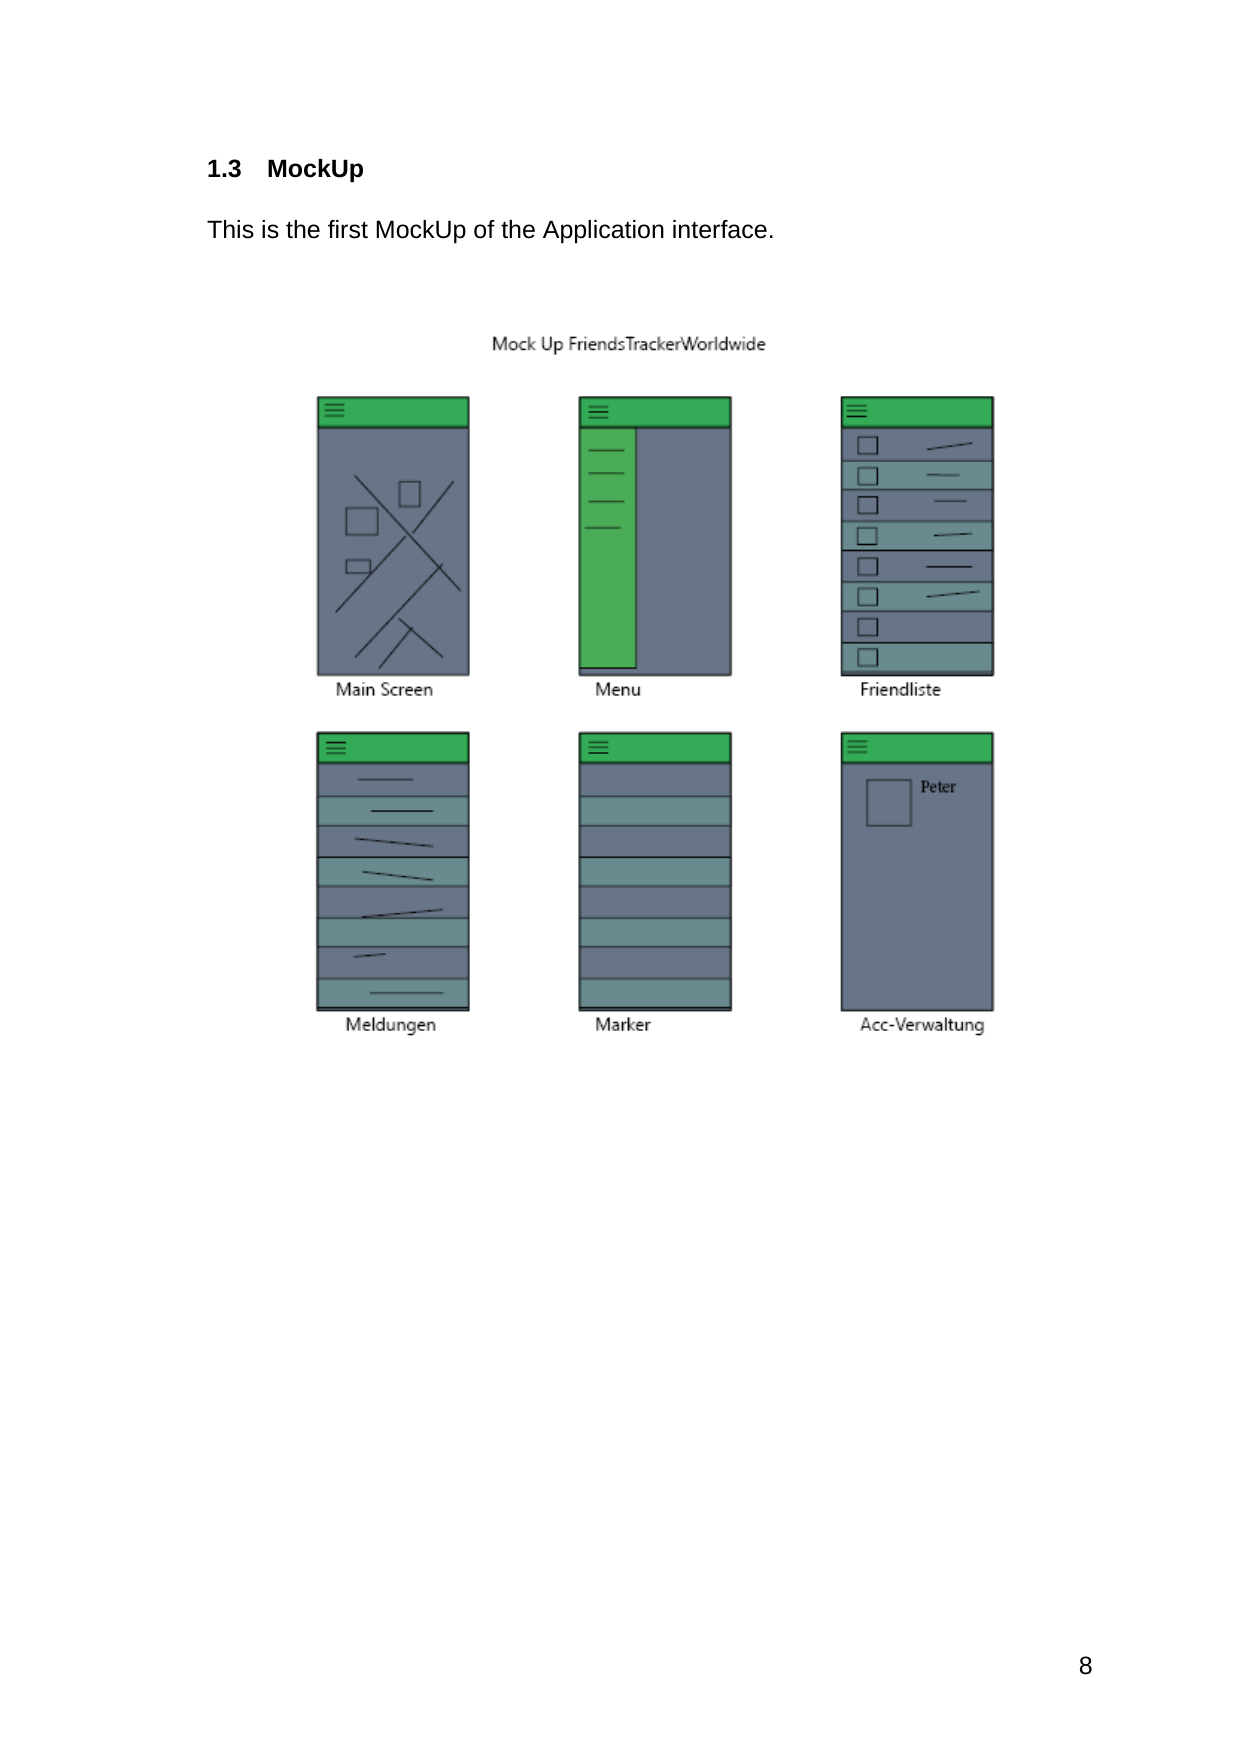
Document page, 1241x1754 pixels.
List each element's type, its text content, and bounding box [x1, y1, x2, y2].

subtitle MockUp [207, 148, 1092, 183]
text This is the first MockUp of the Application interface. [207, 208, 1092, 243]
picture [206, 264, 1093, 1518]
